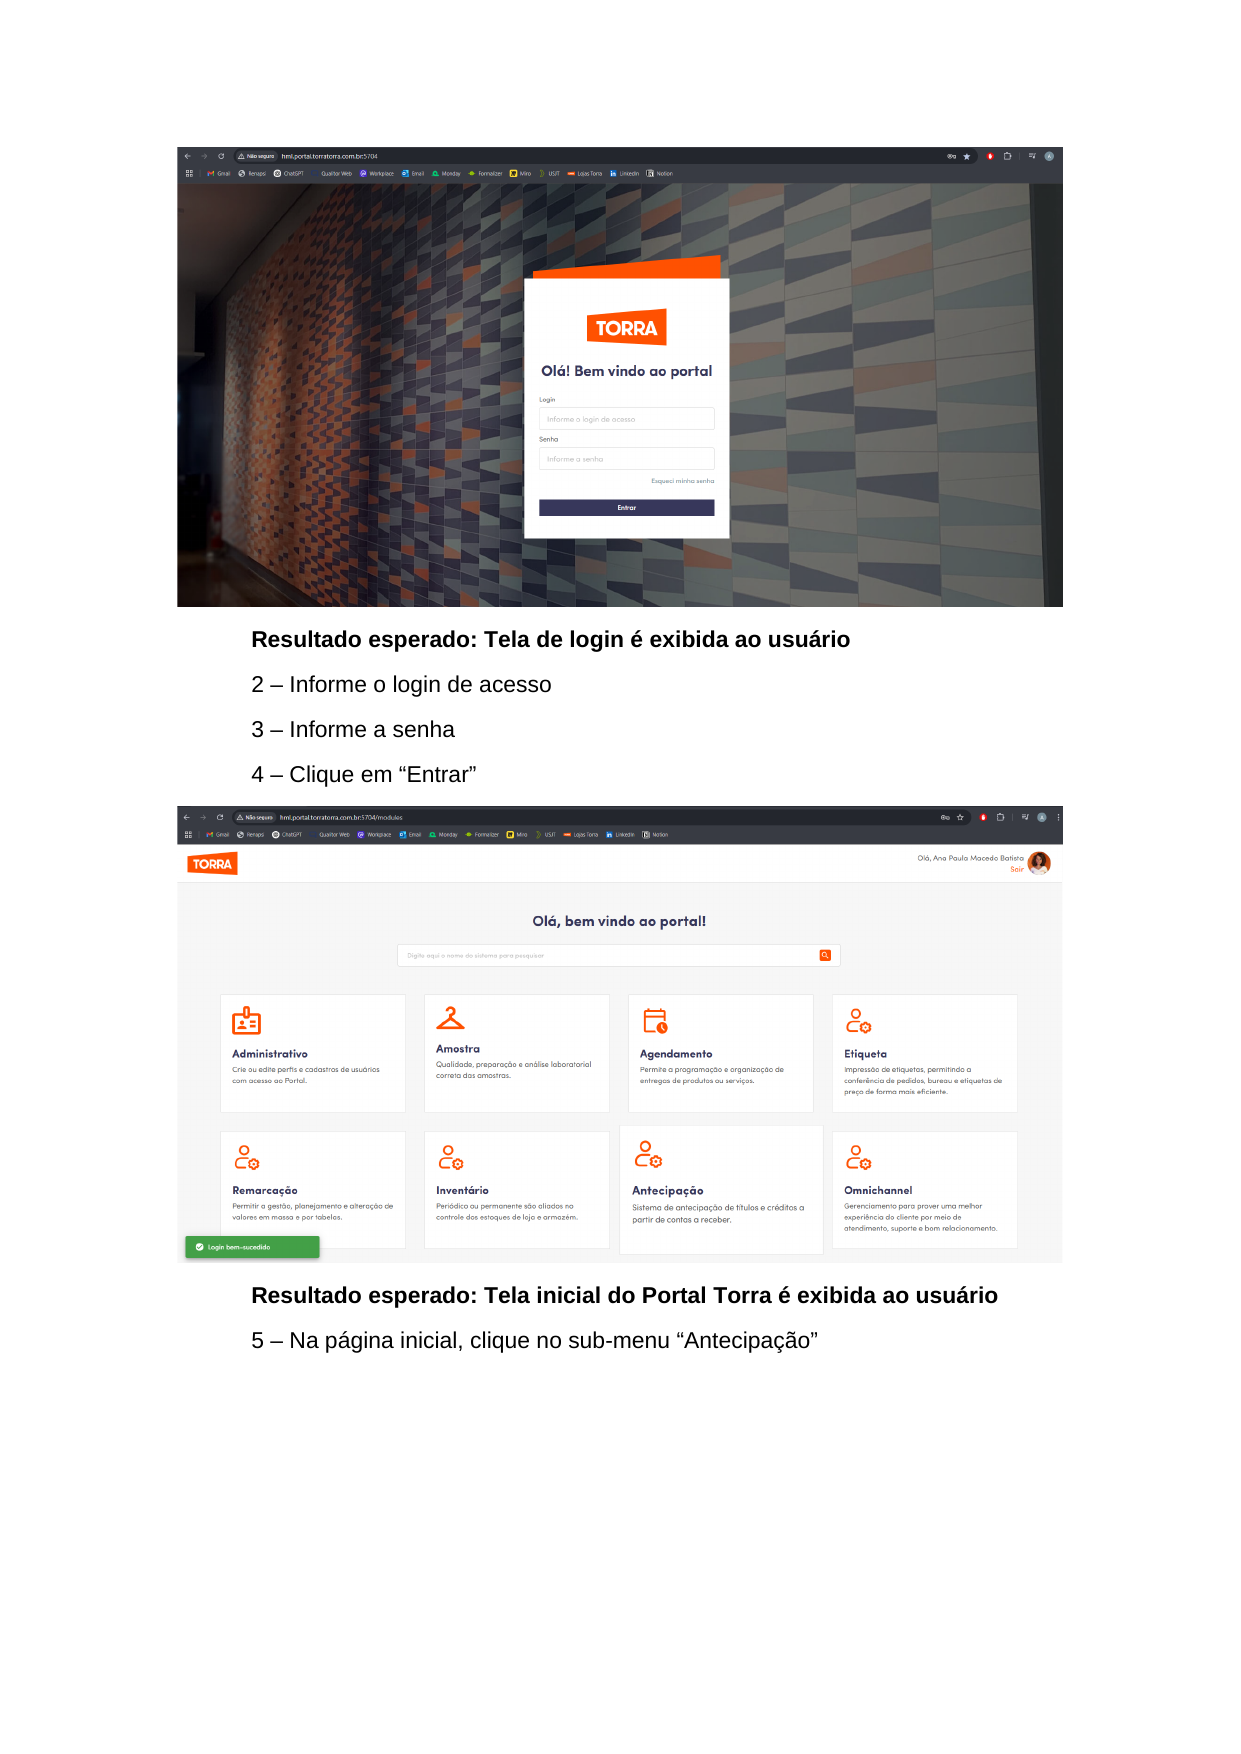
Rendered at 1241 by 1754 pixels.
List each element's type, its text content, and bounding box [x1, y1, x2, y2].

text 4 – Clique em “Entrar” [177, 761, 1063, 787]
text 2 – Informe o login de acesso [177, 671, 1063, 697]
text 5 – Na página inicial, clique no sub-menu “Antecipação” [177, 1327, 1063, 1353]
text 3 – Informe a senha [177, 716, 1063, 742]
picture [177, 147, 1063, 607]
text Resultado esperado: Tela inicial do Portal Torra é exibida ao usuário [177, 1282, 1063, 1308]
text Resultado esperado: Tela de login é exibida ao usuário [177, 626, 1063, 652]
picture [177, 806, 1063, 1263]
